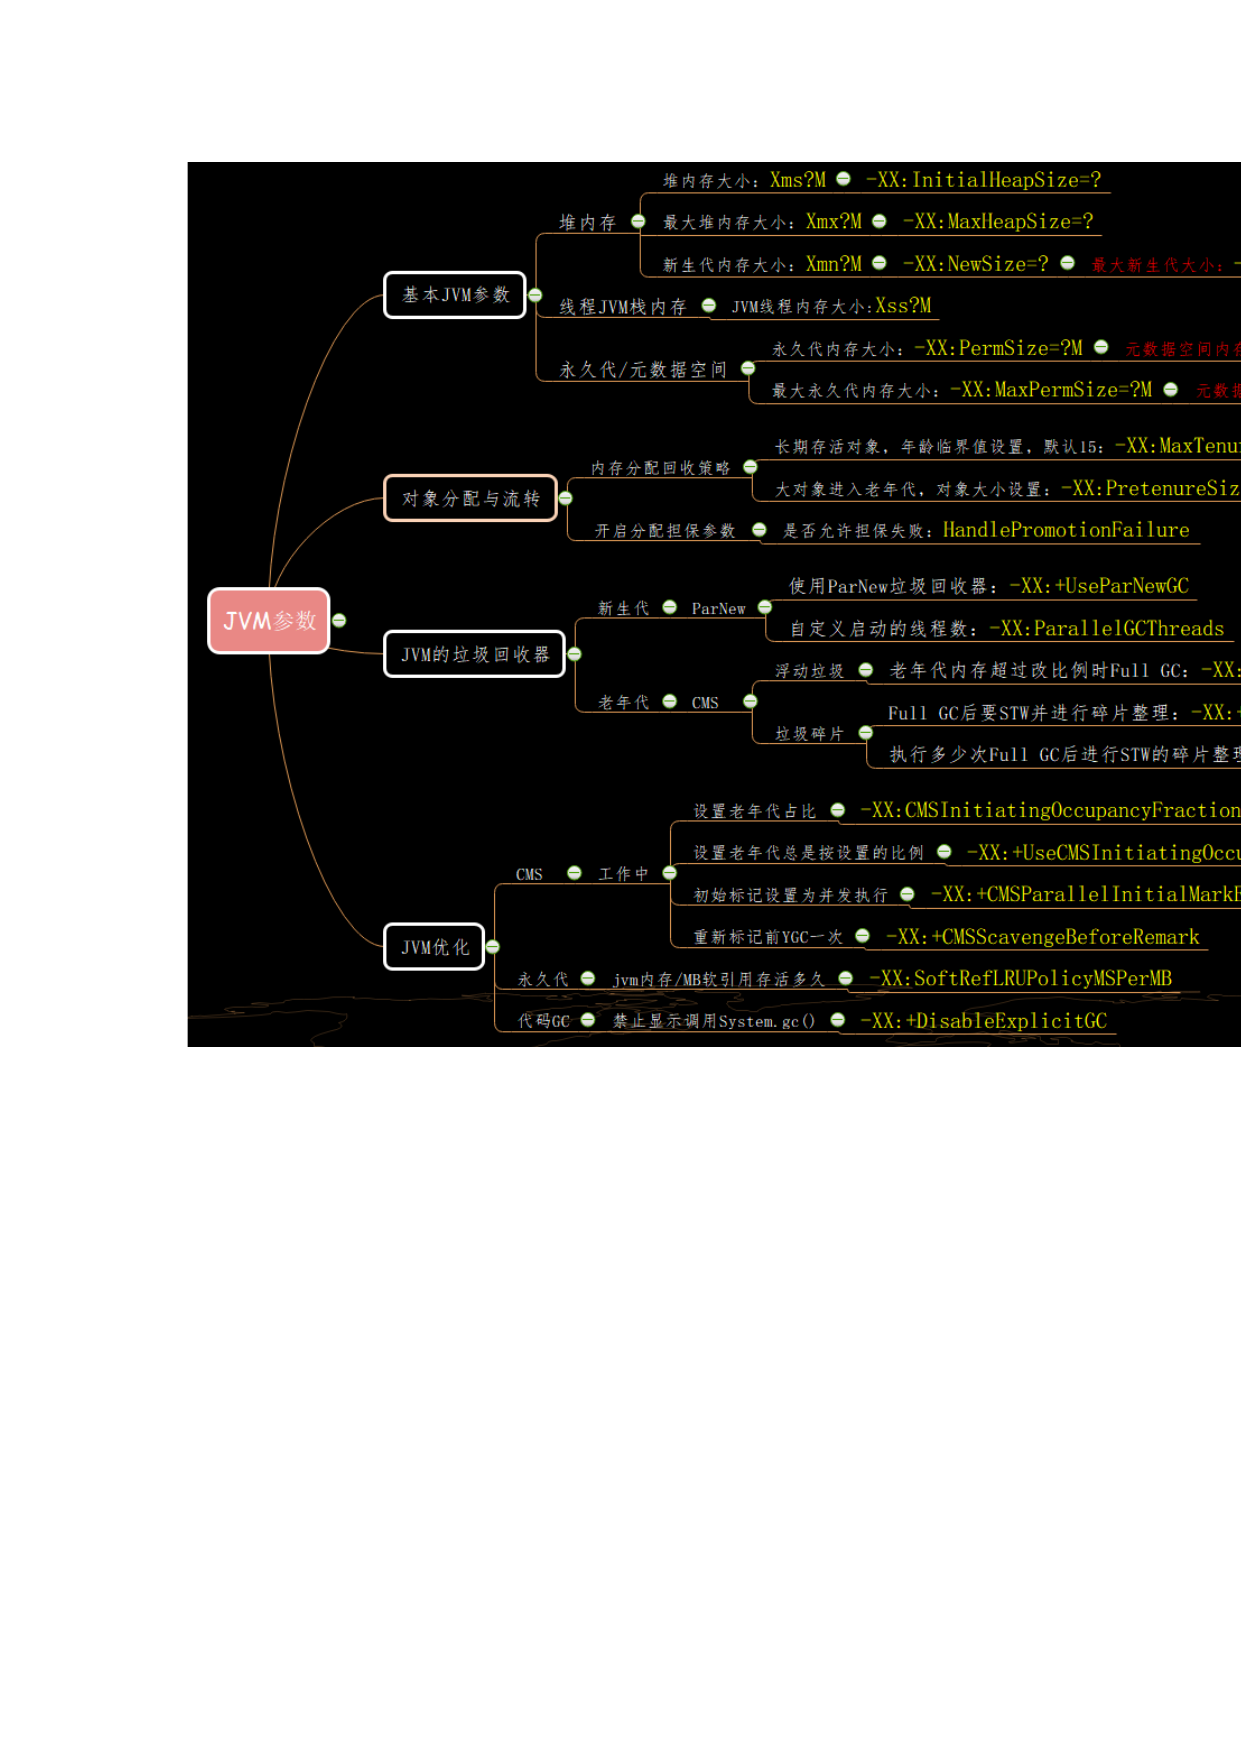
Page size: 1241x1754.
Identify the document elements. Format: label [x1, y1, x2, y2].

picture [187, 162, 1241, 1047]
